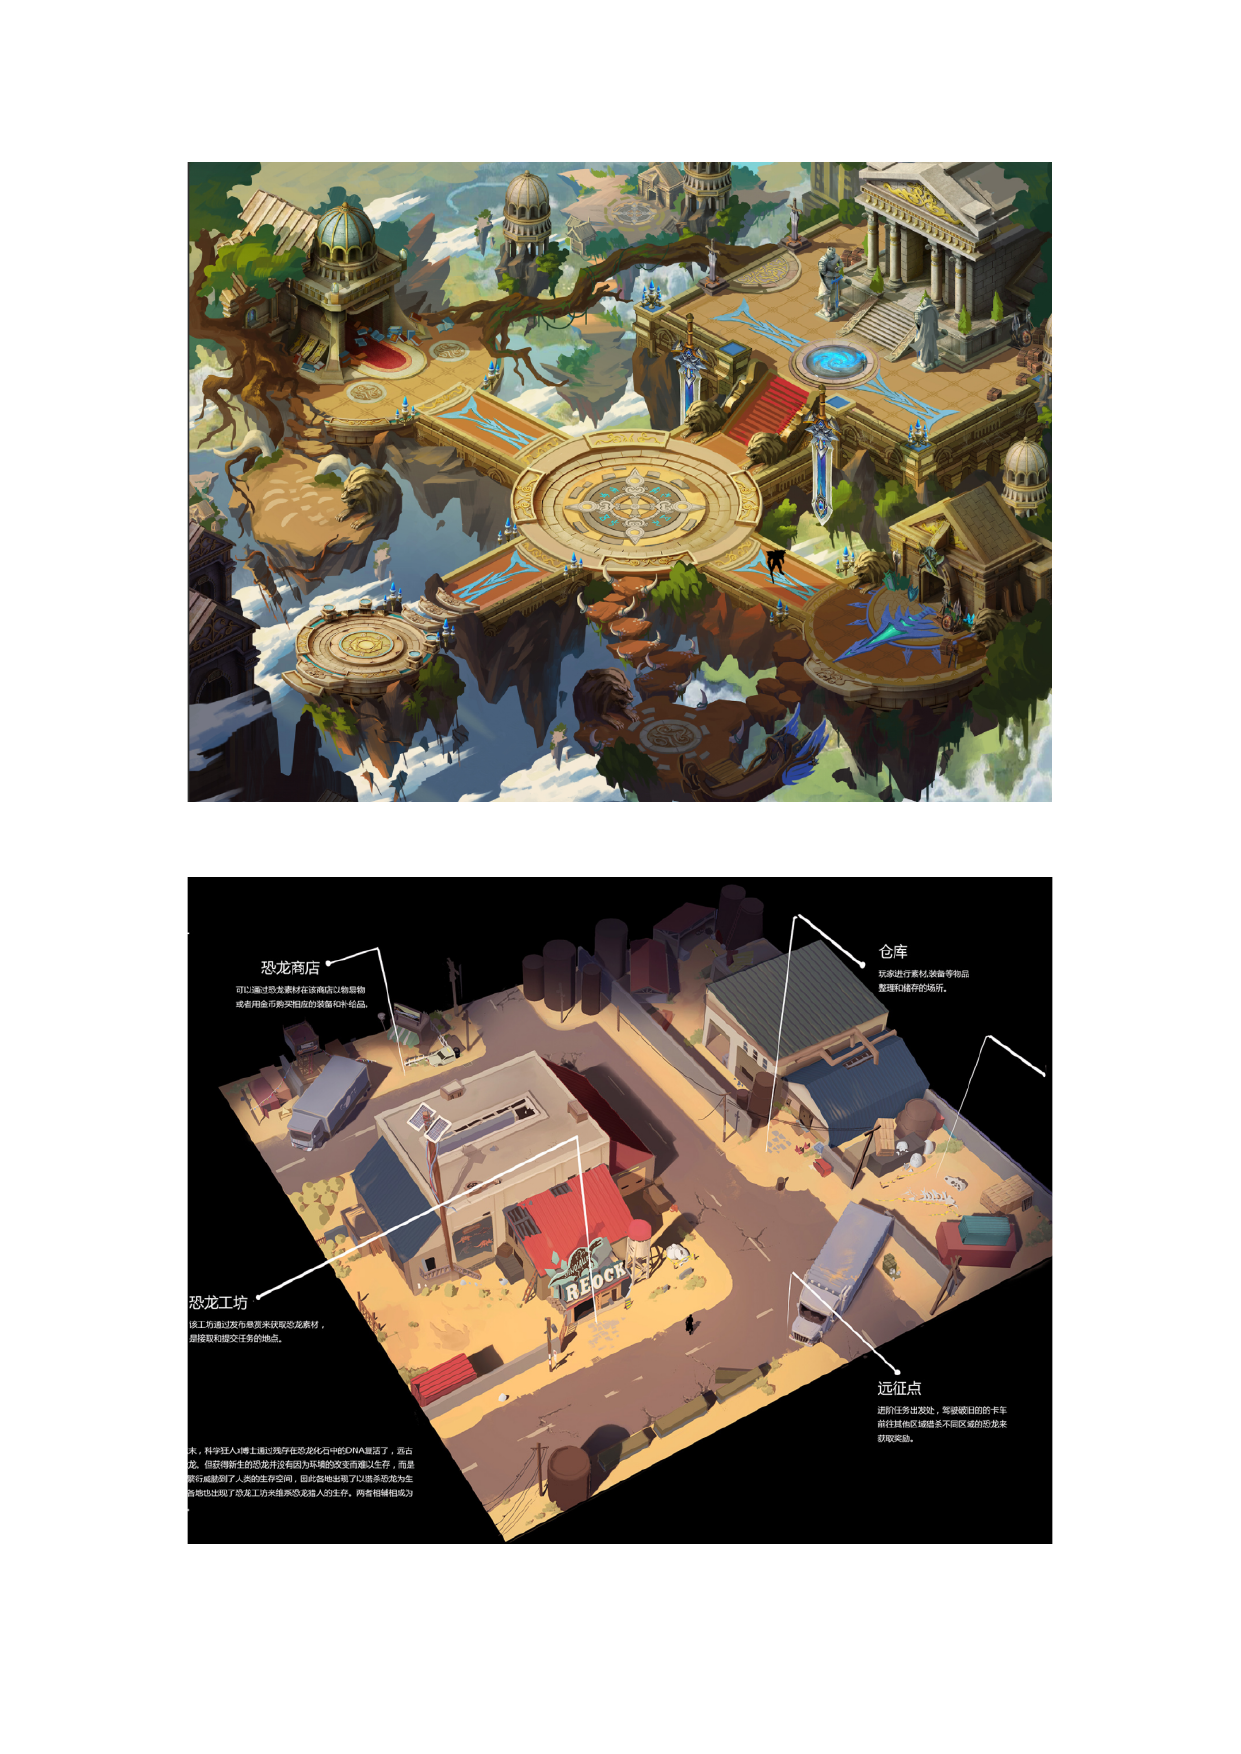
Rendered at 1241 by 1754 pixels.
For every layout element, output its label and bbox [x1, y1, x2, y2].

picture [187, 877, 1053, 1544]
picture [187, 162, 1052, 802]
